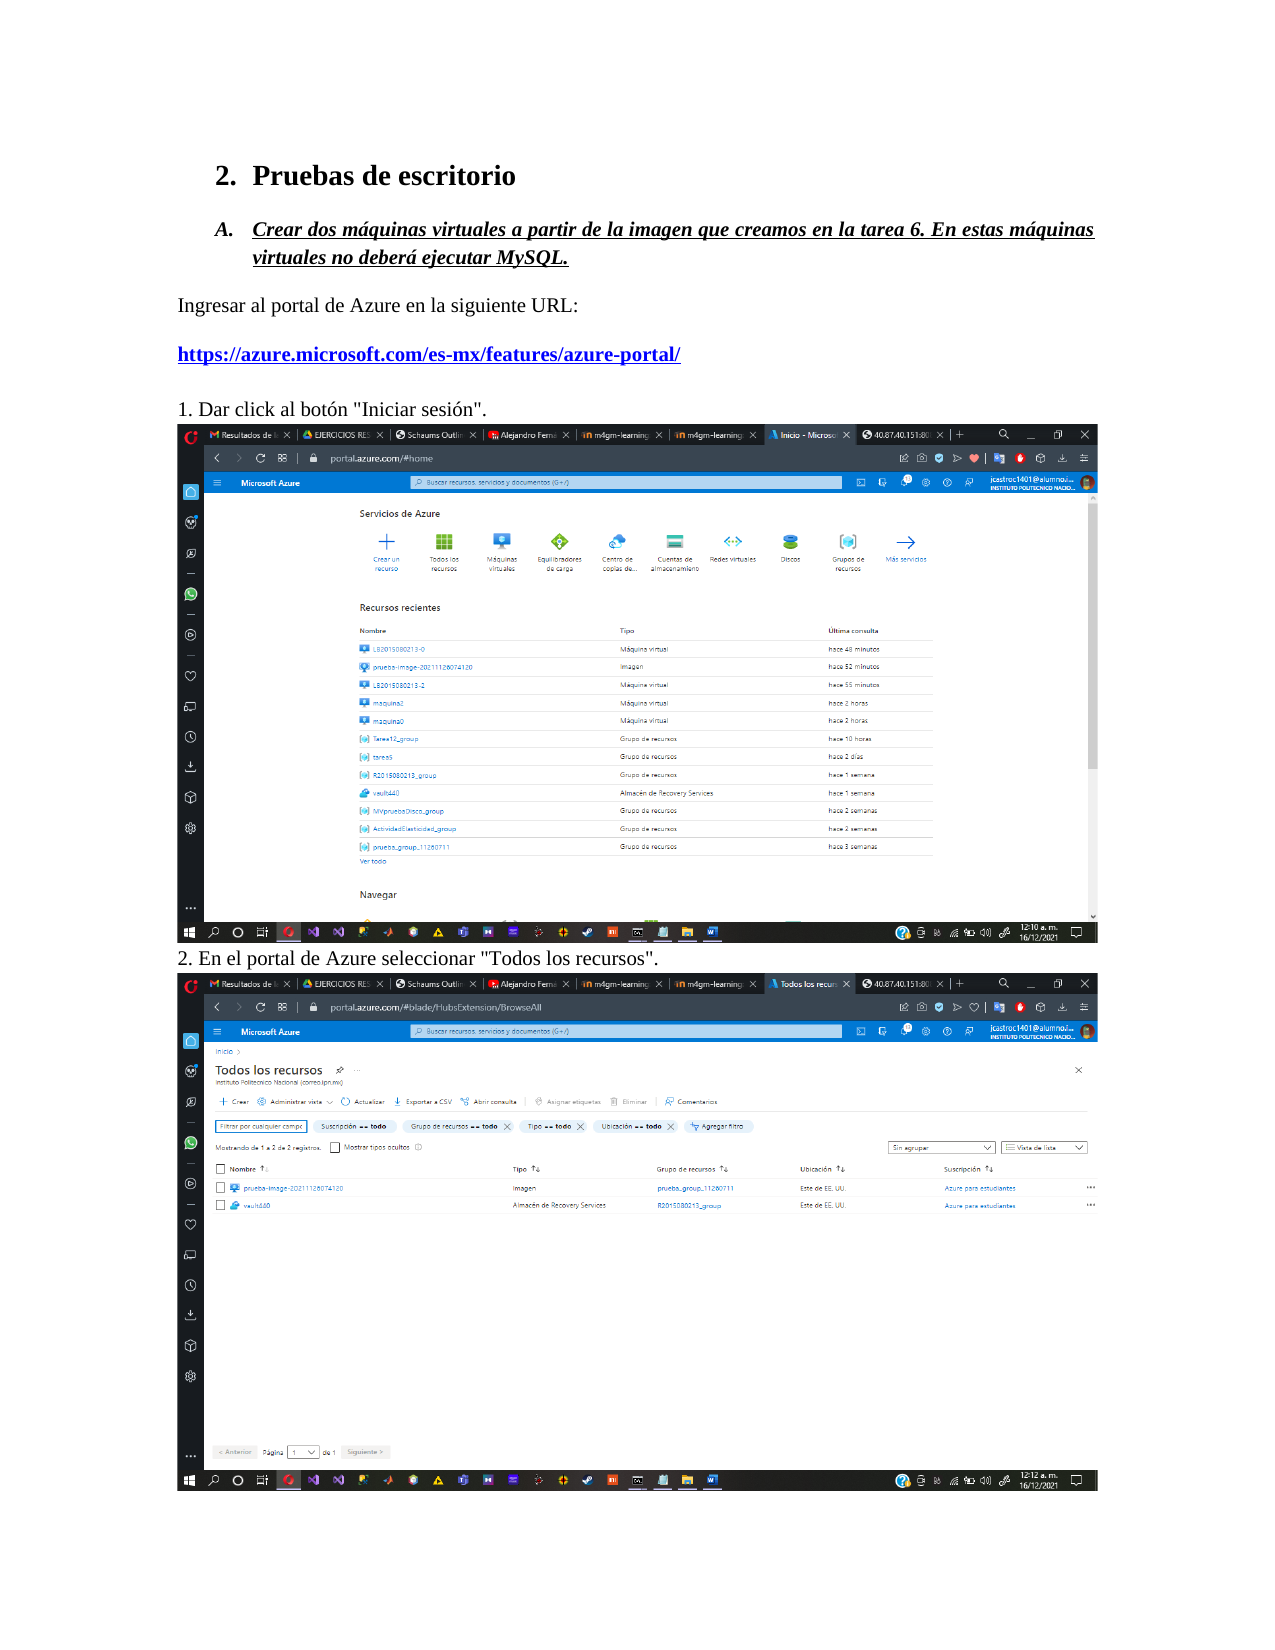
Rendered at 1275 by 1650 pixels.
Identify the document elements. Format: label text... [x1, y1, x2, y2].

text Ingresar al portal de Azure en la siguiente URL: [177, 293, 1098, 317]
subtitle Pruebas de escritorio [215, 158, 1098, 192]
text https://azure.microsoft.com/es-mx/features/azure-portal/ 1. Dar click al botón "Iniciar sesión". 2. En el portal de Azure seleccionar "Todos los recursos". [177, 943, 1098, 973]
picture [177, 424, 1098, 943]
list Crear dos máquinas virtuales a partir de la imagen que creamos en la tarea 6. En estas máquinas virtuales no deberá ejecutar MySQL. [215, 217, 1098, 269]
text https://azure.microsoft.com/es-mx/features/azure-portal/ 1. Dar click al botón "Iniciar sesión". 2. En el portal de Azure seleccionar "Todos los recursos". [177, 342, 1098, 424]
picture [177, 973, 1098, 1491]
